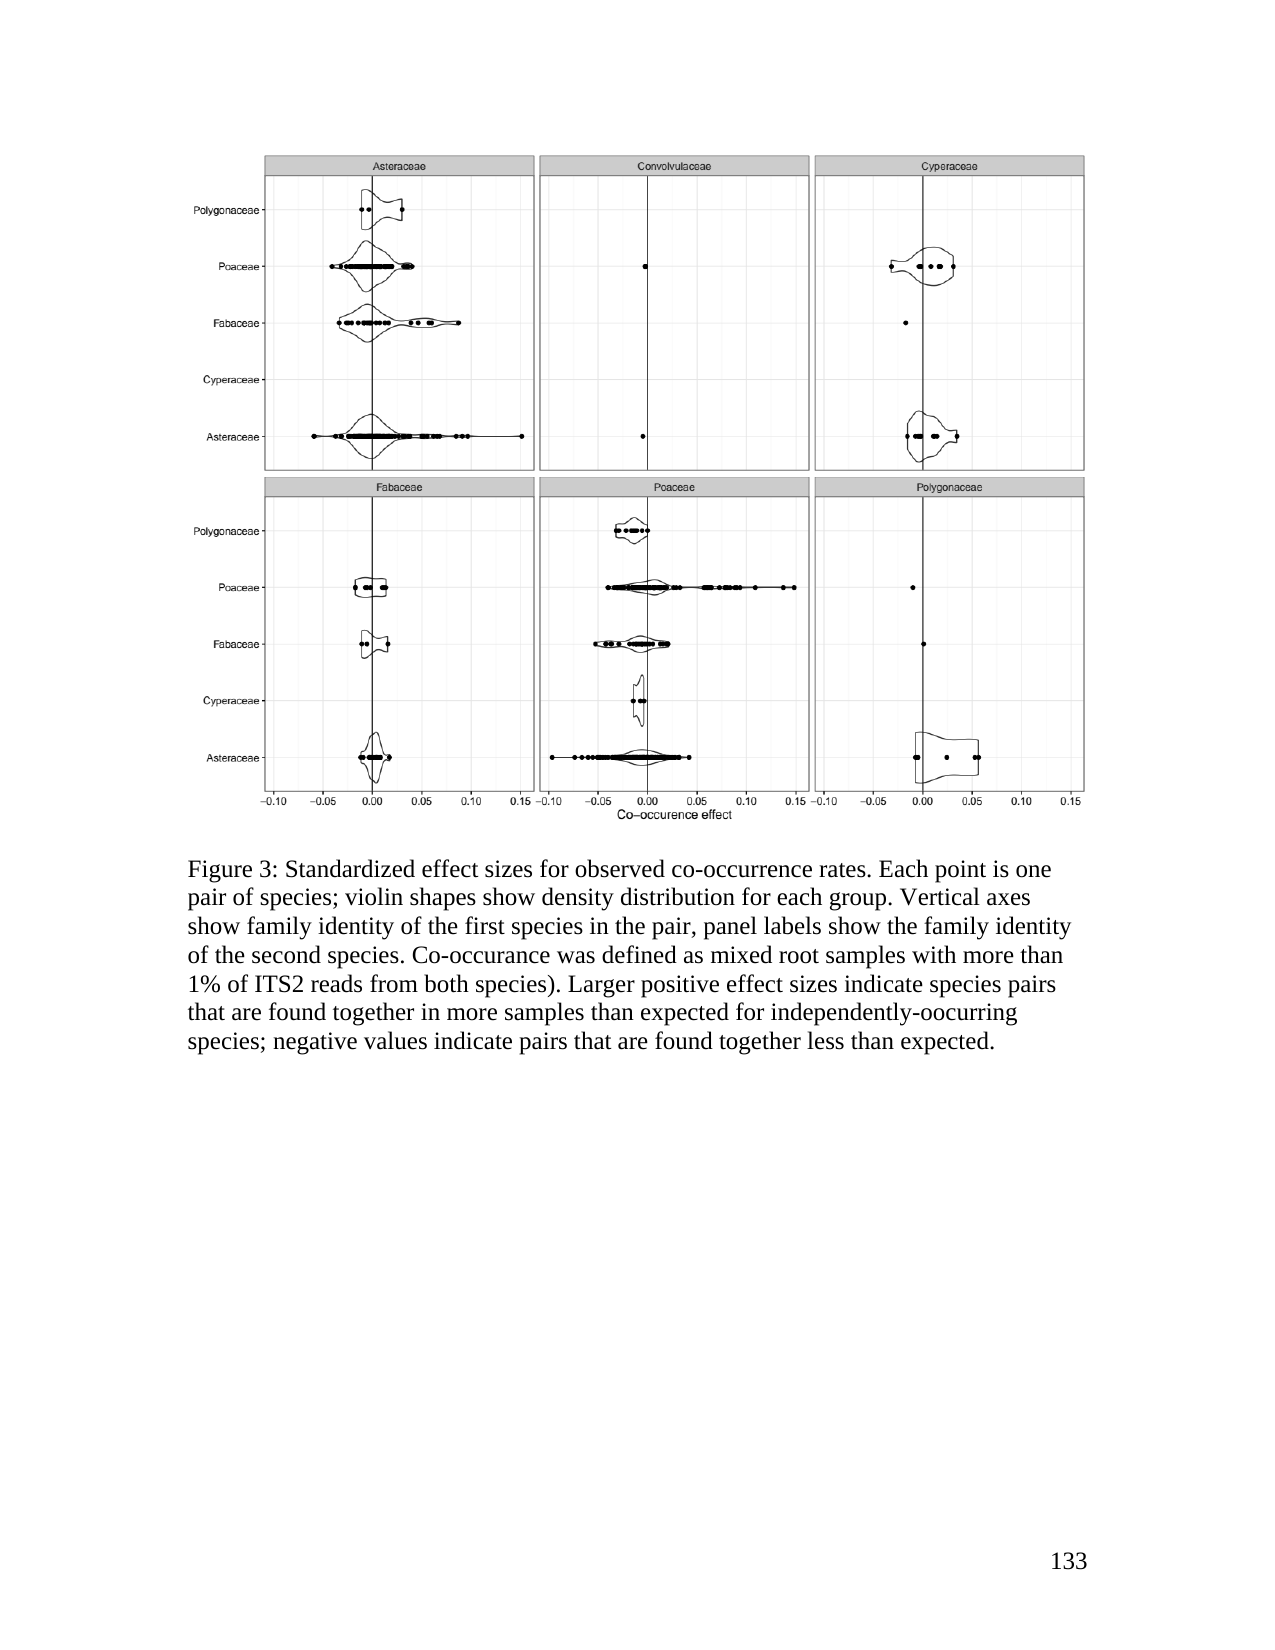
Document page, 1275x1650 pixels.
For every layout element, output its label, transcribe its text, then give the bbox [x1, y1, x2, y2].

text Figure 3: Standardized effect sizes for observed co-occurrence rates. Each point is one pair of species; violin shapes show density distribution for each group. Vertical axes show family identity of the first species in the pair, panel labels show the family identity of the second species. Co-occurance was defined as mixed root samples with more than 1% of ITS2 reads from both species). Larger positive effect sizes indicate species pairs that are found together in more samples than expected for independently-oocurring species; negative values indicate pairs that are found together less than expected. [187, 854, 1087, 1055]
